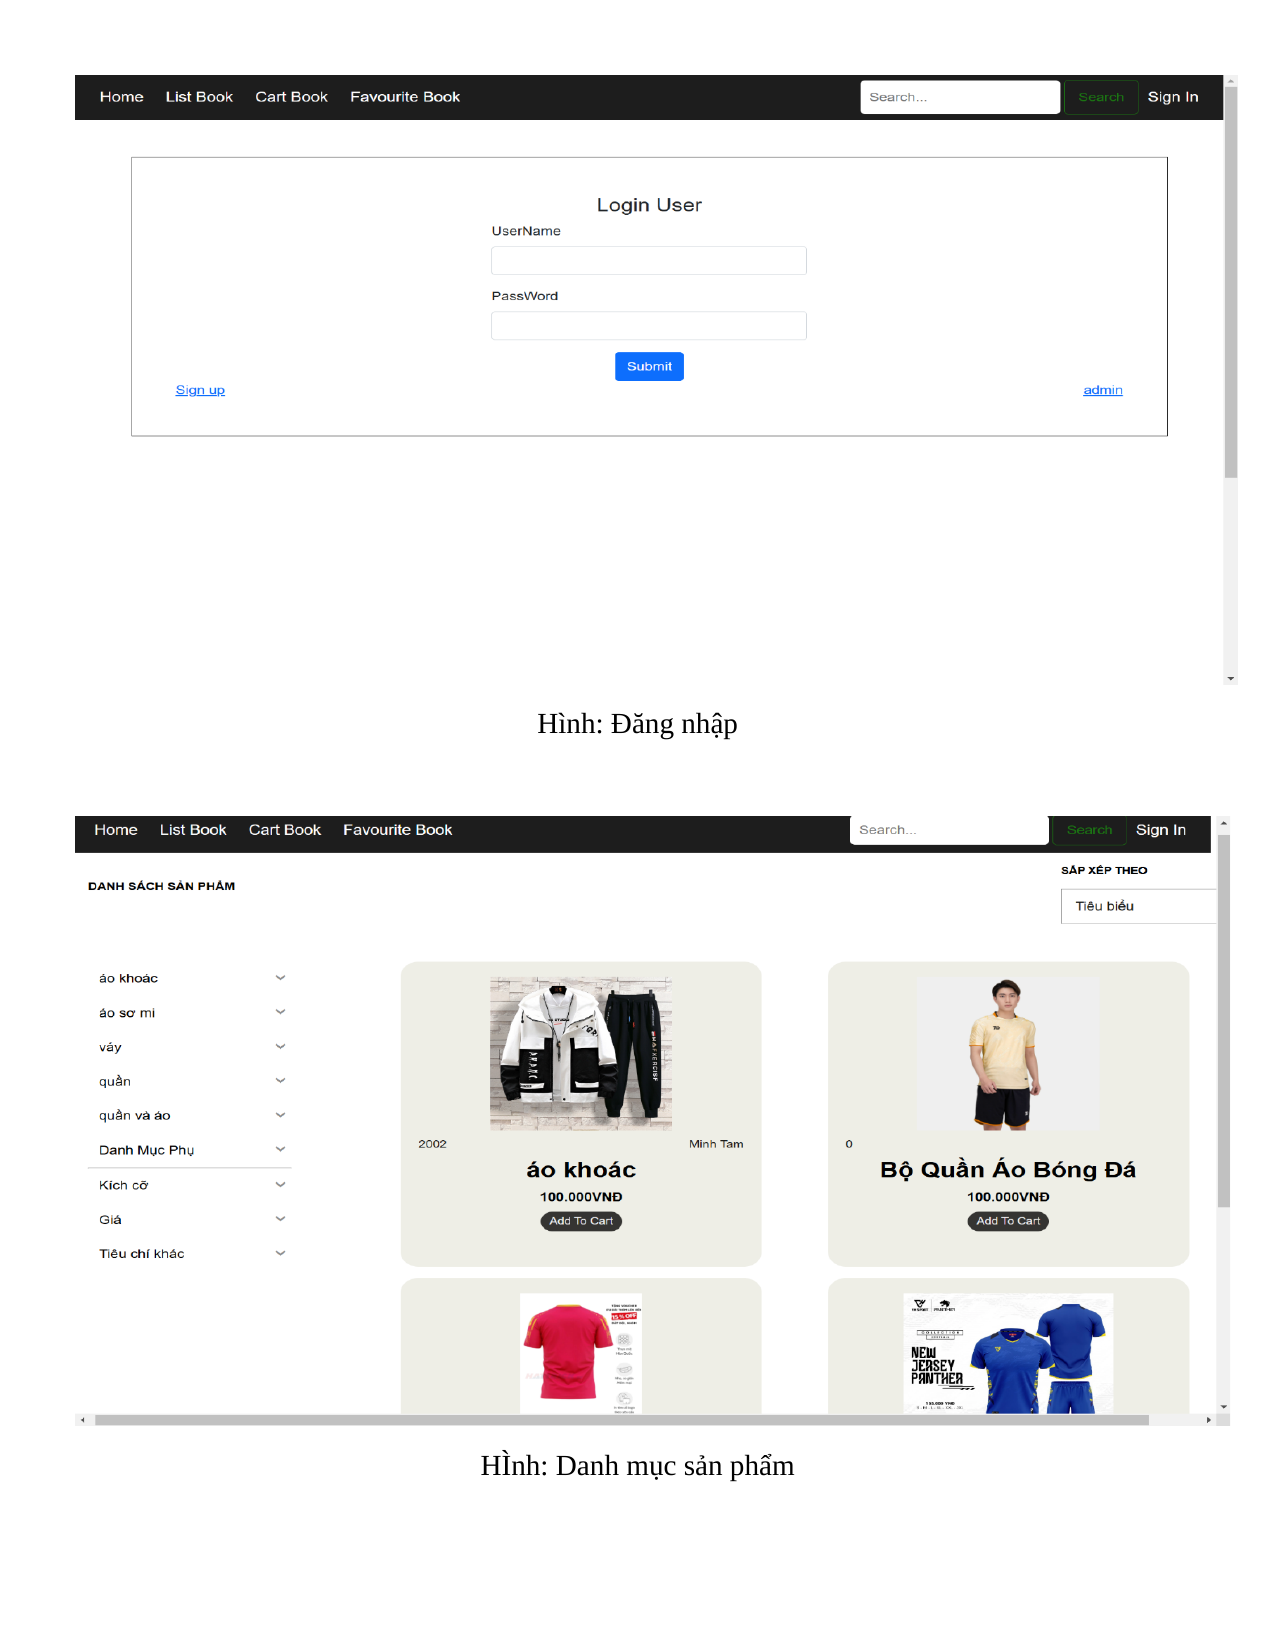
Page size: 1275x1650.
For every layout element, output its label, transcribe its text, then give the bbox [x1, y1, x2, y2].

picture [75, 75, 1238, 685]
picture [75, 816, 1231, 1426]
text Hình: Đăng nhập [75, 706, 1200, 740]
text HÌnh: Danh mục sản phẩm [75, 1448, 1200, 1481]
